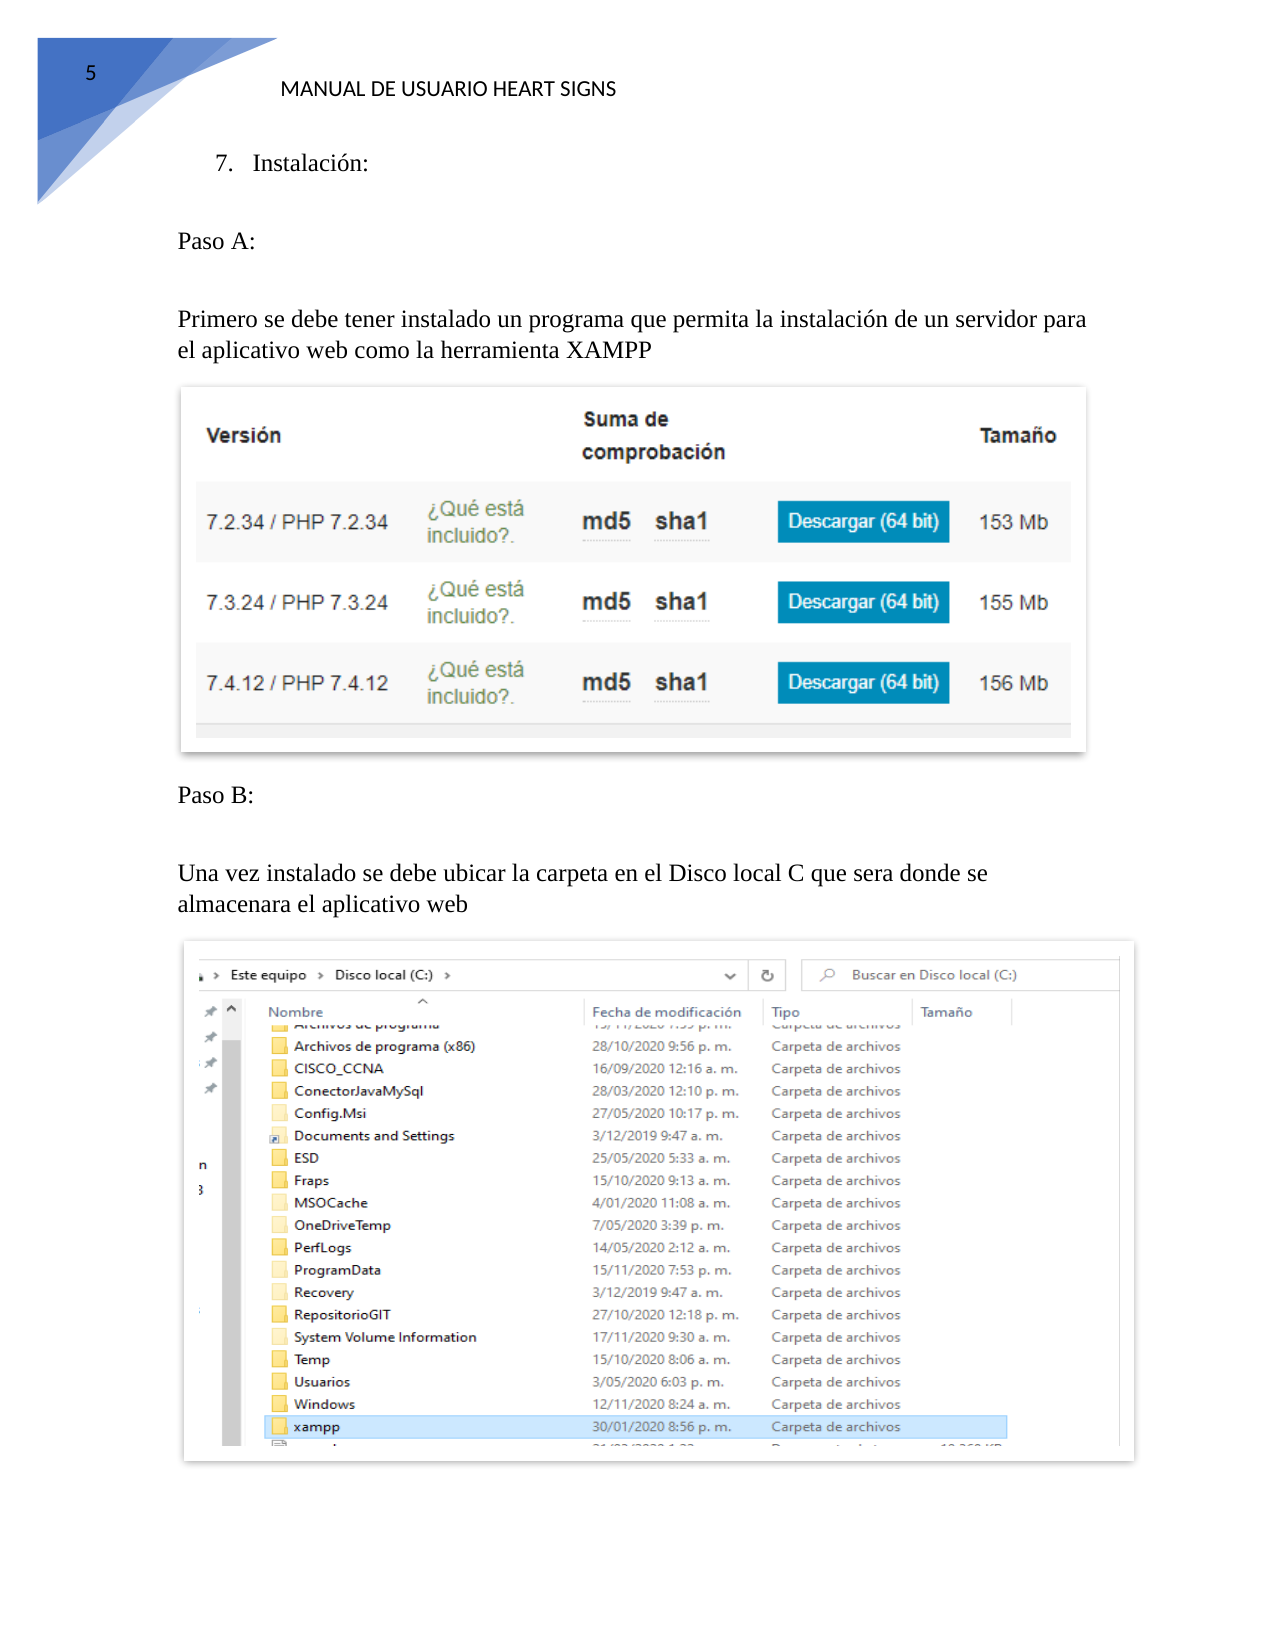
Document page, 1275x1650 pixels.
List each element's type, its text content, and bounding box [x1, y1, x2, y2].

text Primero se debe tener instalado un programa que permita la instalación de un servidor para el aplicativo web como la herramienta XAMPP [177, 304, 1098, 364]
text Una vez instalado se debe ubicar la carpeta en el Disco local C que sera donde se almacenara el aplicativo web [177, 858, 1098, 918]
subtitle Paso B: [177, 780, 1098, 809]
subtitle Paso A: [177, 226, 1098, 255]
picture [196, 402, 1071, 738]
picture [199, 956, 1120, 1446]
subtitle Instalación: [215, 148, 1098, 176]
picture [37, 37, 279, 206]
